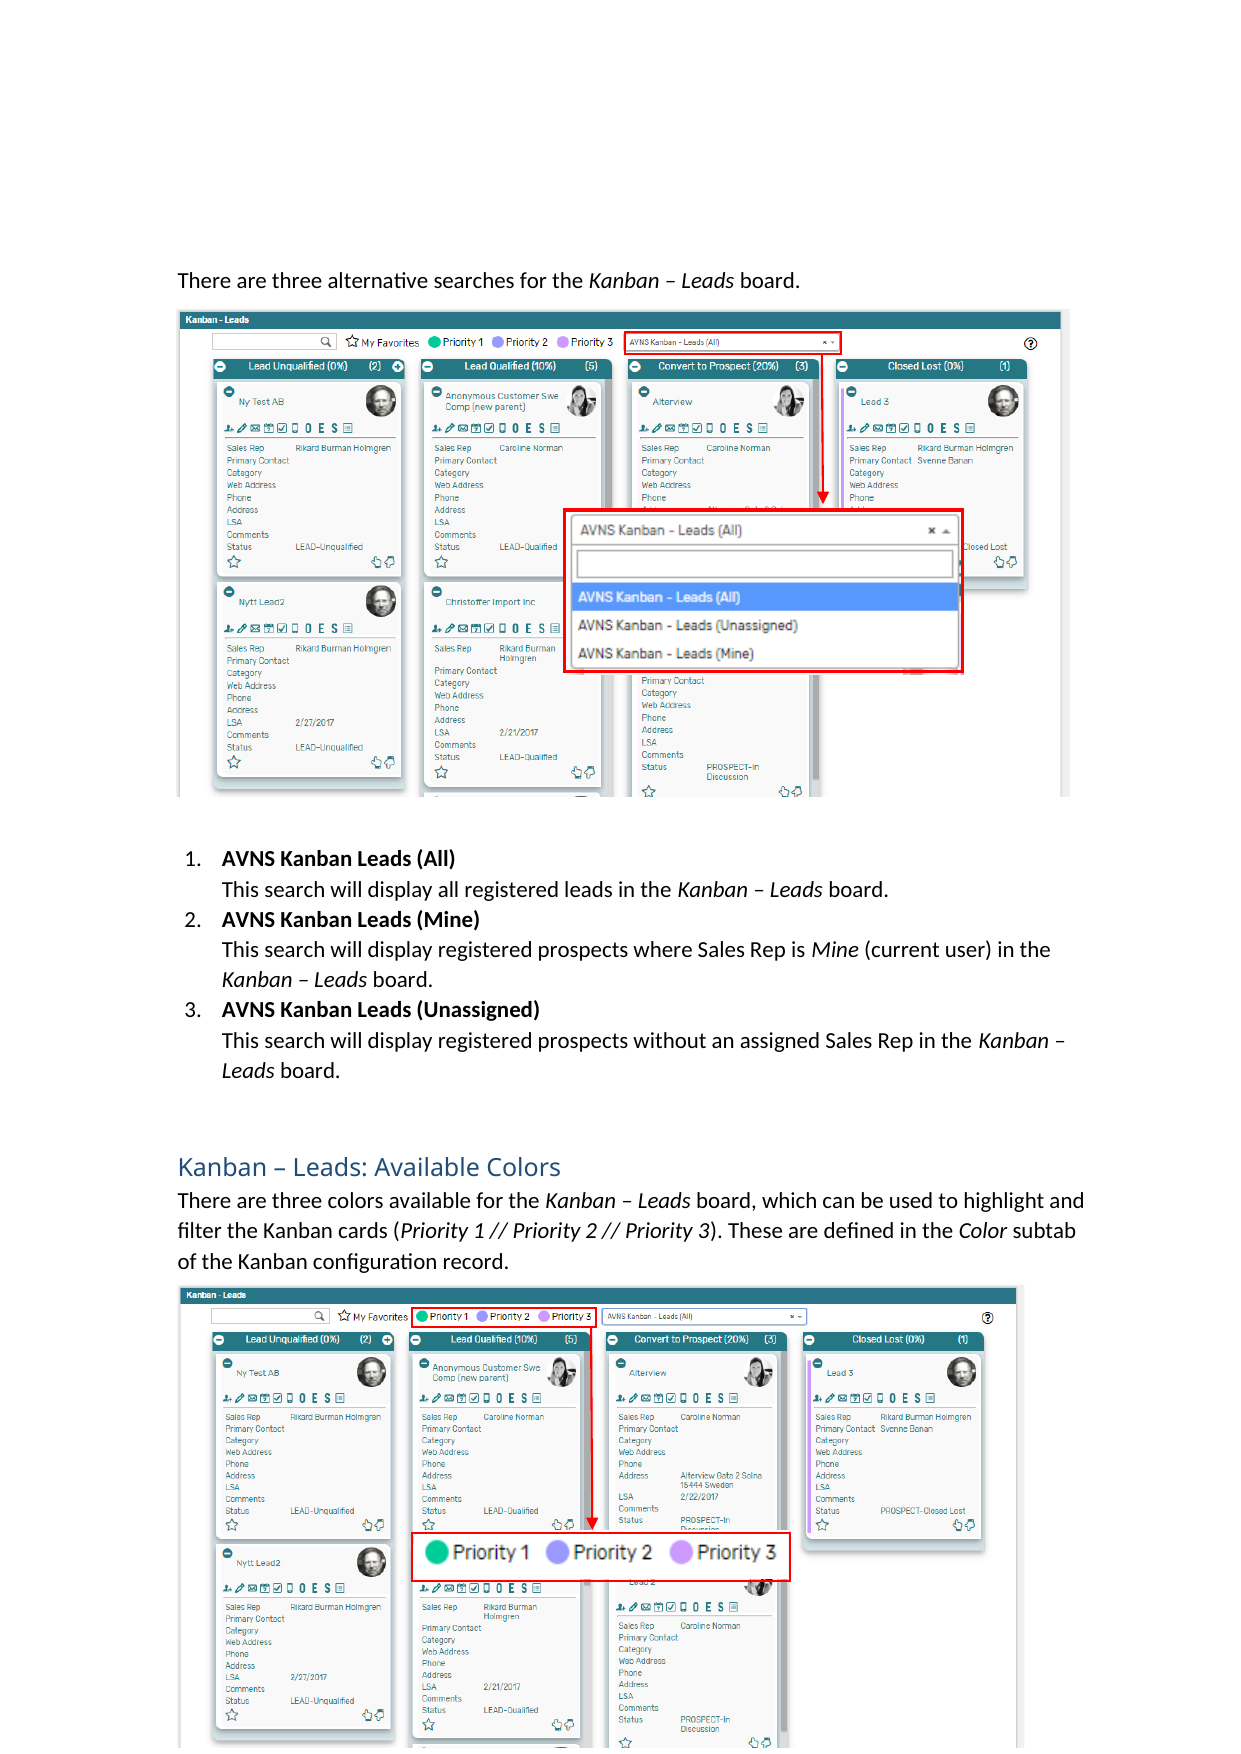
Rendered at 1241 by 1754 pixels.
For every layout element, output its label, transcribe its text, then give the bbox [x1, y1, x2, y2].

picture [176, 309, 1070, 797]
list AVNS Kanban Leads (All) This search will display all registered leads in the Kanban – Leads board. [184, 844, 1092, 903]
picture [177, 1285, 1025, 1748]
list AVNS Kanban Leads (Mine) This search will display registered prospects where Sales Rep is Mine (current user) in the Kanban – Leads board. [184, 905, 1092, 993]
list AVNS Kanban Leads (Unassigned) This search will display registered prospects without an assigned Sales Rep in the Kanban – Leads board. [184, 996, 1092, 1084]
subtitle Kanban – Leads: Available Colors [177, 1150, 1092, 1184]
